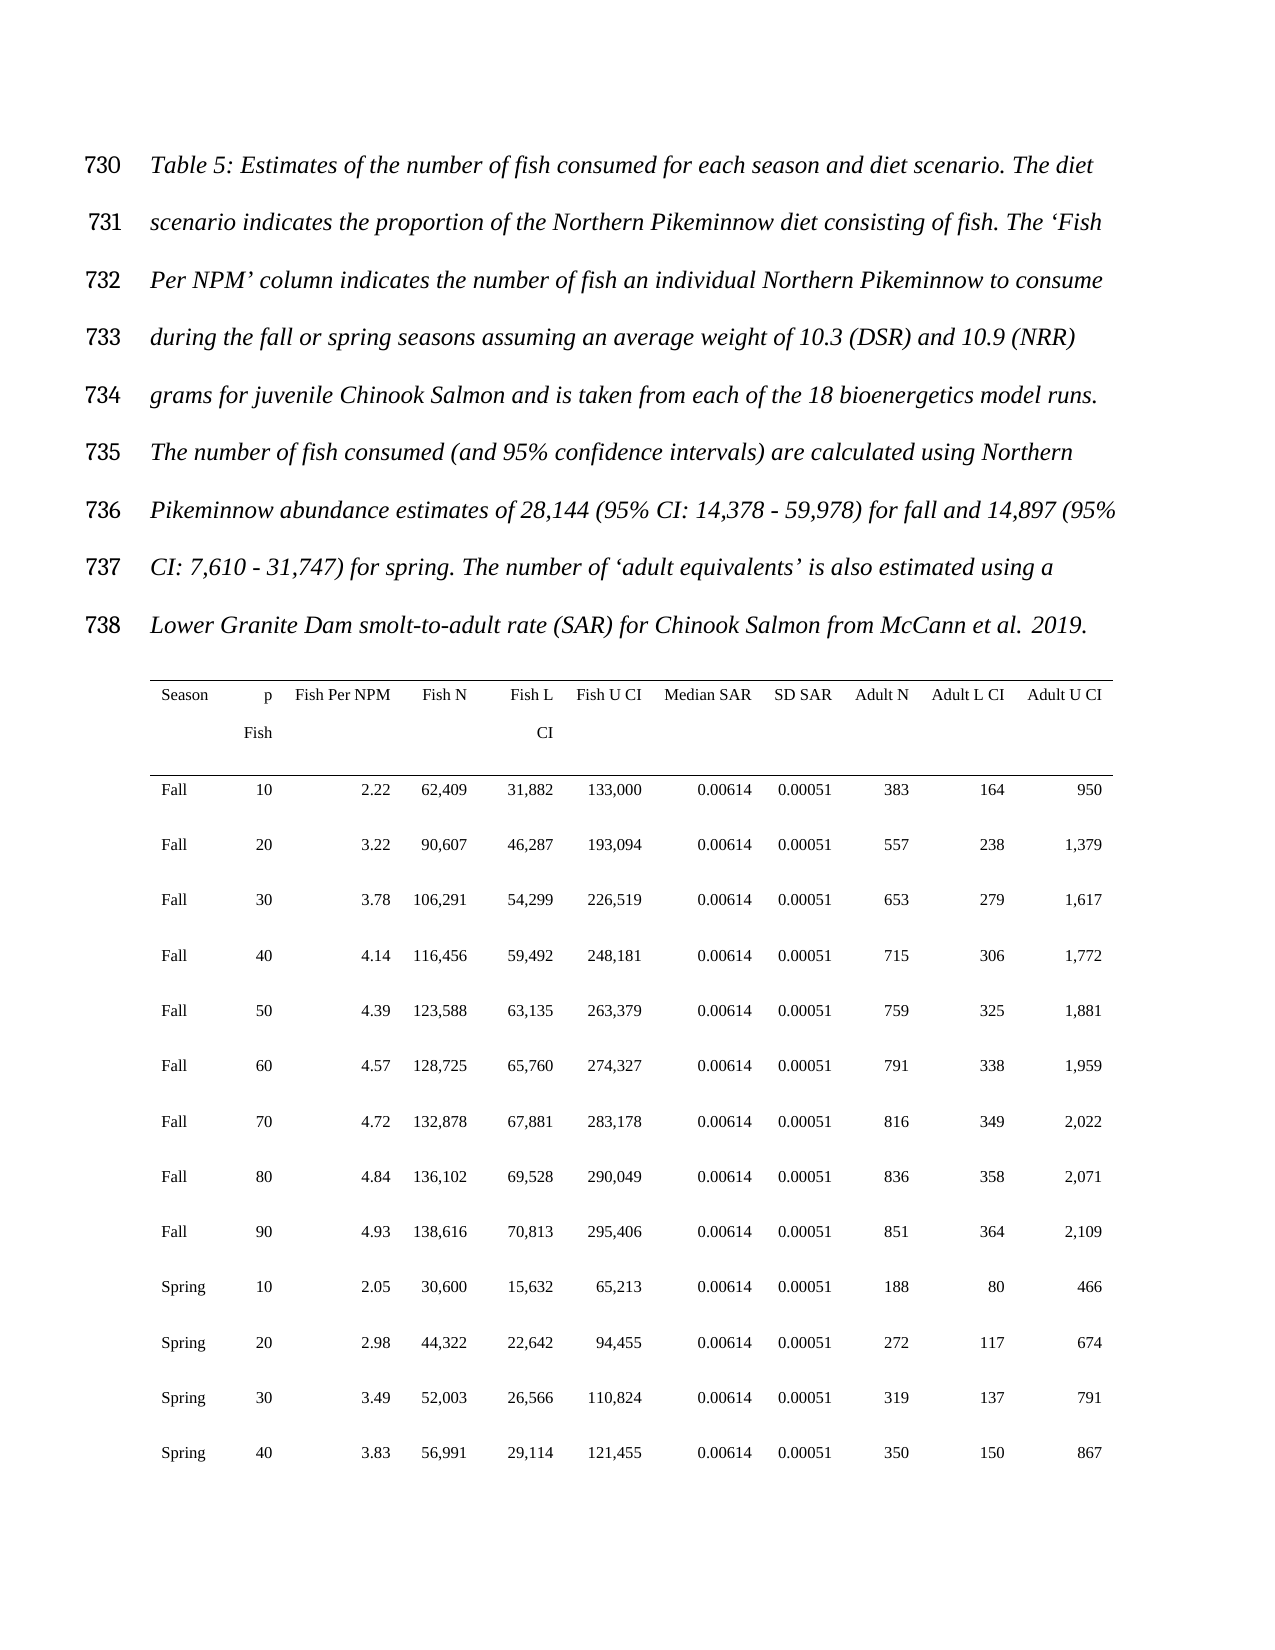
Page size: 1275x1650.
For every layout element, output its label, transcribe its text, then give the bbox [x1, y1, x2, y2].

table_cell 4.84 [284, 1163, 401, 1218]
table_cell 150 [920, 1440, 1016, 1495]
table_cell 2.98 [284, 1329, 401, 1384]
table_cell 52,003 [401, 1384, 478, 1439]
table_cell 128,725 [401, 1052, 478, 1108]
table_cell Fall [150, 1218, 220, 1273]
table_cell 2.22 [284, 776, 401, 831]
table_cell 121,455 [565, 1440, 653, 1495]
table_header p Fish [220, 681, 283, 775]
table_cell 759 [843, 997, 920, 1052]
table_cell 90 [220, 1218, 283, 1273]
table_cell 466 [1016, 1274, 1113, 1329]
table_cell 283,178 [565, 1108, 653, 1163]
table_cell 132,878 [401, 1108, 478, 1163]
table_header Fish L CI [478, 681, 564, 775]
table_cell 4.39 [284, 997, 401, 1052]
table_cell 30 [220, 1384, 283, 1439]
table_cell 123,588 [401, 997, 478, 1052]
table_cell 2.05 [284, 1274, 401, 1329]
table_cell 274,327 [565, 1052, 653, 1108]
table_header Adult U CI [1016, 681, 1113, 775]
table_cell 50 [220, 997, 283, 1052]
table_cell Fall [150, 776, 220, 831]
table_cell 653 [843, 886, 920, 942]
table_cell 164 [920, 776, 1016, 831]
table_cell 0.00051 [763, 997, 843, 1052]
table_cell Fall [150, 942, 220, 997]
table_cell 0.00614 [653, 1440, 763, 1495]
table_cell 364 [920, 1218, 1016, 1273]
table_cell 290,049 [565, 1163, 653, 1218]
table_cell 0.00051 [763, 1052, 843, 1108]
table_cell 350 [843, 1440, 920, 1495]
table_cell 0.00051 [763, 1218, 843, 1273]
table_cell 80 [920, 1274, 1016, 1329]
table_cell 1,881 [1016, 997, 1113, 1052]
table_cell 40 [220, 1440, 283, 1495]
table_cell 94,455 [565, 1329, 653, 1384]
table_cell 0.00614 [653, 776, 763, 831]
table_cell 0.00614 [653, 886, 763, 942]
table_cell 10 [220, 776, 283, 831]
table_cell 31,882 [478, 776, 564, 831]
table_cell 3.49 [284, 1384, 401, 1439]
table_cell 383 [843, 776, 920, 831]
table_cell 46,287 [478, 831, 564, 886]
table_cell 106,291 [401, 886, 478, 942]
table_cell 136,102 [401, 1163, 478, 1218]
table_cell 295,406 [565, 1218, 653, 1273]
table_cell 3.83 [284, 1440, 401, 1495]
table_cell 0.00051 [763, 886, 843, 942]
table_cell 3.22 [284, 831, 401, 886]
table_cell 867 [1016, 1440, 1113, 1495]
table_cell 54,299 [478, 886, 564, 942]
table_cell 674 [1016, 1329, 1113, 1384]
text Table 5: Estimates of the number of fish consumed for each season and diet scenario. The diet scenario indicates the proportion of the Northern Pikeminnow diet consisting of fish. The ‘Fish Per NPM’ column indicates the number of fish an individual Northern Pikeminnow to consume during the fall or spring seasons assuming an average weight of 10.3 (DSR) and 10.9 (NRR) grams for juvenile Chinook Salmon and is taken from each of the 18 bioenergetics model runs. The number of fish consumed (and 95% confidence intervals) are calculated using Northern Pikeminnow abundance estimates of 28,144 (95% CI: 14,378 - 59,978) for fall and 14,897 (95% CI: 7,610 - 31,747) for spring. The number of ‘adult equivalents’ is also estimated using a Lower Granite Dam smolt-to-adult rate (SAR) for Chinook Salmon from McCann et al. 2019. [150, 150, 1125, 639]
table_cell Fall [150, 886, 220, 942]
table_cell 20 [220, 831, 283, 886]
table_cell 338 [920, 1052, 1016, 1108]
table_cell 272 [843, 1329, 920, 1384]
table_cell 0.00051 [763, 1108, 843, 1163]
table_cell 133,000 [565, 776, 653, 831]
table_cell 791 [1016, 1384, 1113, 1439]
table_cell 791 [843, 1052, 920, 1108]
table_cell 0.00051 [763, 1329, 843, 1384]
table_cell 80 [220, 1163, 283, 1218]
table_cell Fall [150, 997, 220, 1052]
table_cell 0.00614 [653, 942, 763, 997]
table_cell 65,213 [565, 1274, 653, 1329]
table_cell 1,617 [1016, 886, 1113, 942]
table_cell 226,519 [565, 886, 653, 942]
table_cell 557 [843, 831, 920, 886]
table_cell 1,379 [1016, 831, 1113, 886]
table_header Fish U CI [565, 681, 653, 775]
table_cell 193,094 [565, 831, 653, 886]
table_header Fish N [401, 681, 478, 775]
table_header Season [150, 681, 220, 775]
table_cell 56,991 [401, 1440, 478, 1495]
table_cell 319 [843, 1384, 920, 1439]
table_cell Spring [150, 1440, 220, 1495]
table_cell 4.93 [284, 1218, 401, 1273]
table_cell 0.00614 [653, 1329, 763, 1384]
table_cell 70 [220, 1108, 283, 1163]
table_cell 263,379 [565, 997, 653, 1052]
table_cell 248,181 [565, 942, 653, 997]
table_cell 950 [1016, 776, 1113, 831]
table_cell 2,071 [1016, 1163, 1113, 1218]
table_cell 67,881 [478, 1108, 564, 1163]
table_cell 110,824 [565, 1384, 653, 1439]
table_cell 279 [920, 886, 1016, 942]
table_cell 0.00614 [653, 1274, 763, 1329]
table_cell 117 [920, 1329, 1016, 1384]
table_cell Fall [150, 1052, 220, 1108]
table_cell 4.57 [284, 1052, 401, 1108]
table_cell 0.00051 [763, 1274, 843, 1329]
table_cell 0.00614 [653, 1052, 763, 1108]
table_header SD SAR [763, 681, 843, 775]
table_cell Fall [150, 831, 220, 886]
table_cell 358 [920, 1163, 1016, 1218]
table_cell 116,456 [401, 942, 478, 997]
table_cell 238 [920, 831, 1016, 886]
table_header Adult L CI [920, 681, 1016, 775]
table_cell 63,135 [478, 997, 564, 1052]
table_cell Spring [150, 1329, 220, 1384]
table_cell 60 [220, 1052, 283, 1108]
table_cell 0.00051 [763, 942, 843, 997]
table_cell 22,642 [478, 1329, 564, 1384]
table_cell 2,022 [1016, 1108, 1113, 1163]
table_header Median SAR [653, 681, 763, 775]
table_cell 137 [920, 1384, 1016, 1439]
table_cell 4.72 [284, 1108, 401, 1163]
table_cell 0.00051 [763, 776, 843, 831]
table_cell 70,813 [478, 1218, 564, 1273]
table_cell 0.00051 [763, 831, 843, 886]
table_cell 349 [920, 1108, 1016, 1163]
table_cell 0.00614 [653, 1163, 763, 1218]
table_cell Fall [150, 1108, 220, 1163]
table_cell 1,772 [1016, 942, 1113, 997]
table_cell Fall [150, 1163, 220, 1218]
table_cell 836 [843, 1163, 920, 1218]
table_cell Spring [150, 1274, 220, 1329]
table_header Adult N [843, 681, 920, 775]
table_cell 4.14 [284, 942, 401, 997]
table_cell 0.00614 [653, 1108, 763, 1163]
table_cell 90,607 [401, 831, 478, 886]
table_cell 0.00051 [763, 1440, 843, 1495]
table_cell 715 [843, 942, 920, 997]
table_cell 15,632 [478, 1274, 564, 1329]
table_cell 30,600 [401, 1274, 478, 1329]
table_cell 69,528 [478, 1163, 564, 1218]
table_cell 0.00051 [763, 1384, 843, 1439]
table_header Fish Per NPM [284, 681, 401, 775]
table_cell 0.00051 [763, 1163, 843, 1218]
table_cell 3.78 [284, 886, 401, 942]
table_cell 306 [920, 942, 1016, 997]
table_cell 59,492 [478, 942, 564, 997]
table_cell 44,322 [401, 1329, 478, 1384]
table_cell 65,760 [478, 1052, 564, 1108]
table_cell 2,109 [1016, 1218, 1113, 1273]
table_cell 29,114 [478, 1440, 564, 1495]
table_cell 188 [843, 1274, 920, 1329]
table_cell 325 [920, 997, 1016, 1052]
table_cell 30 [220, 886, 283, 942]
table_cell Spring [150, 1384, 220, 1439]
table_cell 0.00614 [653, 831, 763, 886]
table_cell 62,409 [401, 776, 478, 831]
table_cell 1,959 [1016, 1052, 1113, 1108]
table_cell 0.00614 [653, 1384, 763, 1439]
table_cell 26,566 [478, 1384, 564, 1439]
table_cell 40 [220, 942, 283, 997]
table_cell 851 [843, 1218, 920, 1273]
table_cell 10 [220, 1274, 283, 1329]
table_cell 0.00614 [653, 1218, 763, 1273]
table_cell 20 [220, 1329, 283, 1384]
table_cell 816 [843, 1108, 920, 1163]
table_cell 0.00614 [653, 997, 763, 1052]
table_cell 138,616 [401, 1218, 478, 1273]
